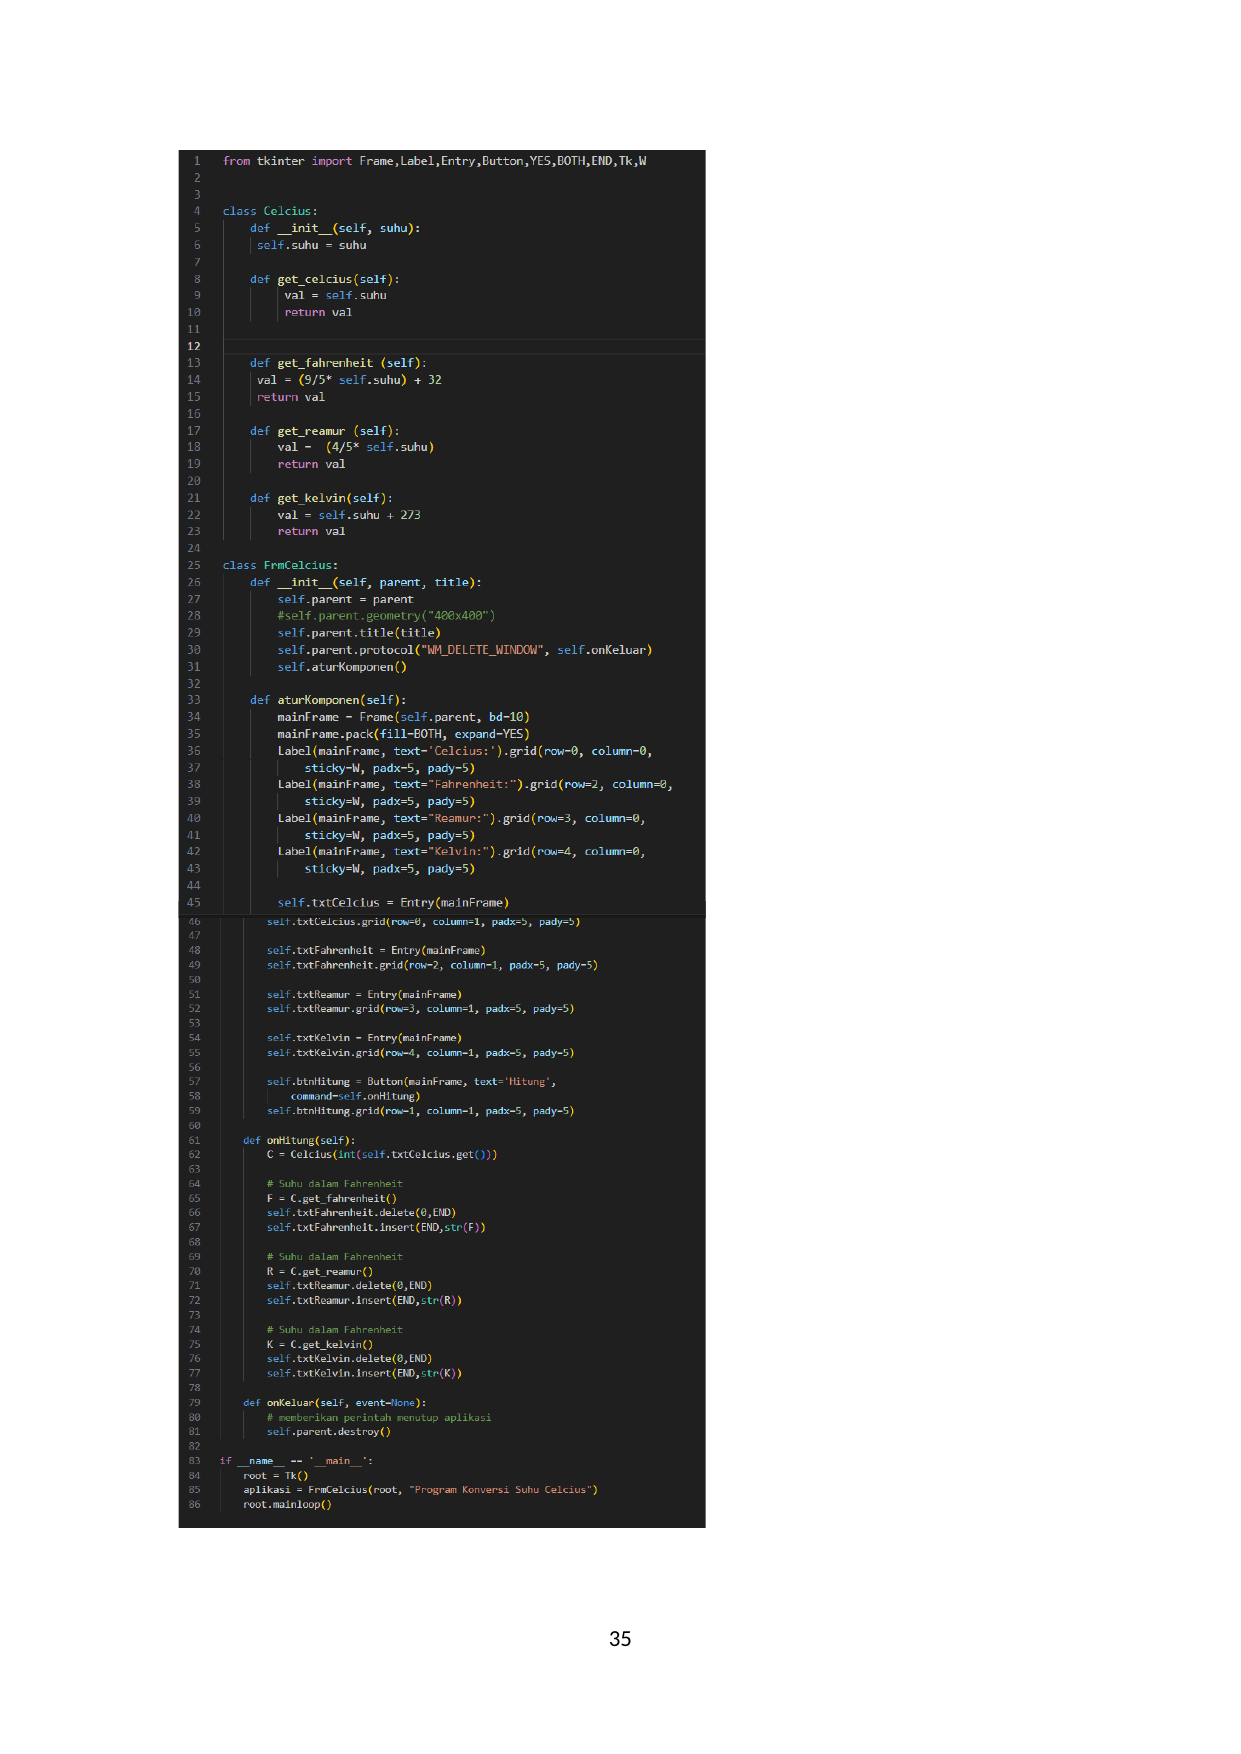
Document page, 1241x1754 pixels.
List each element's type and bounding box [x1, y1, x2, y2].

picture [178, 150, 706, 1528]
